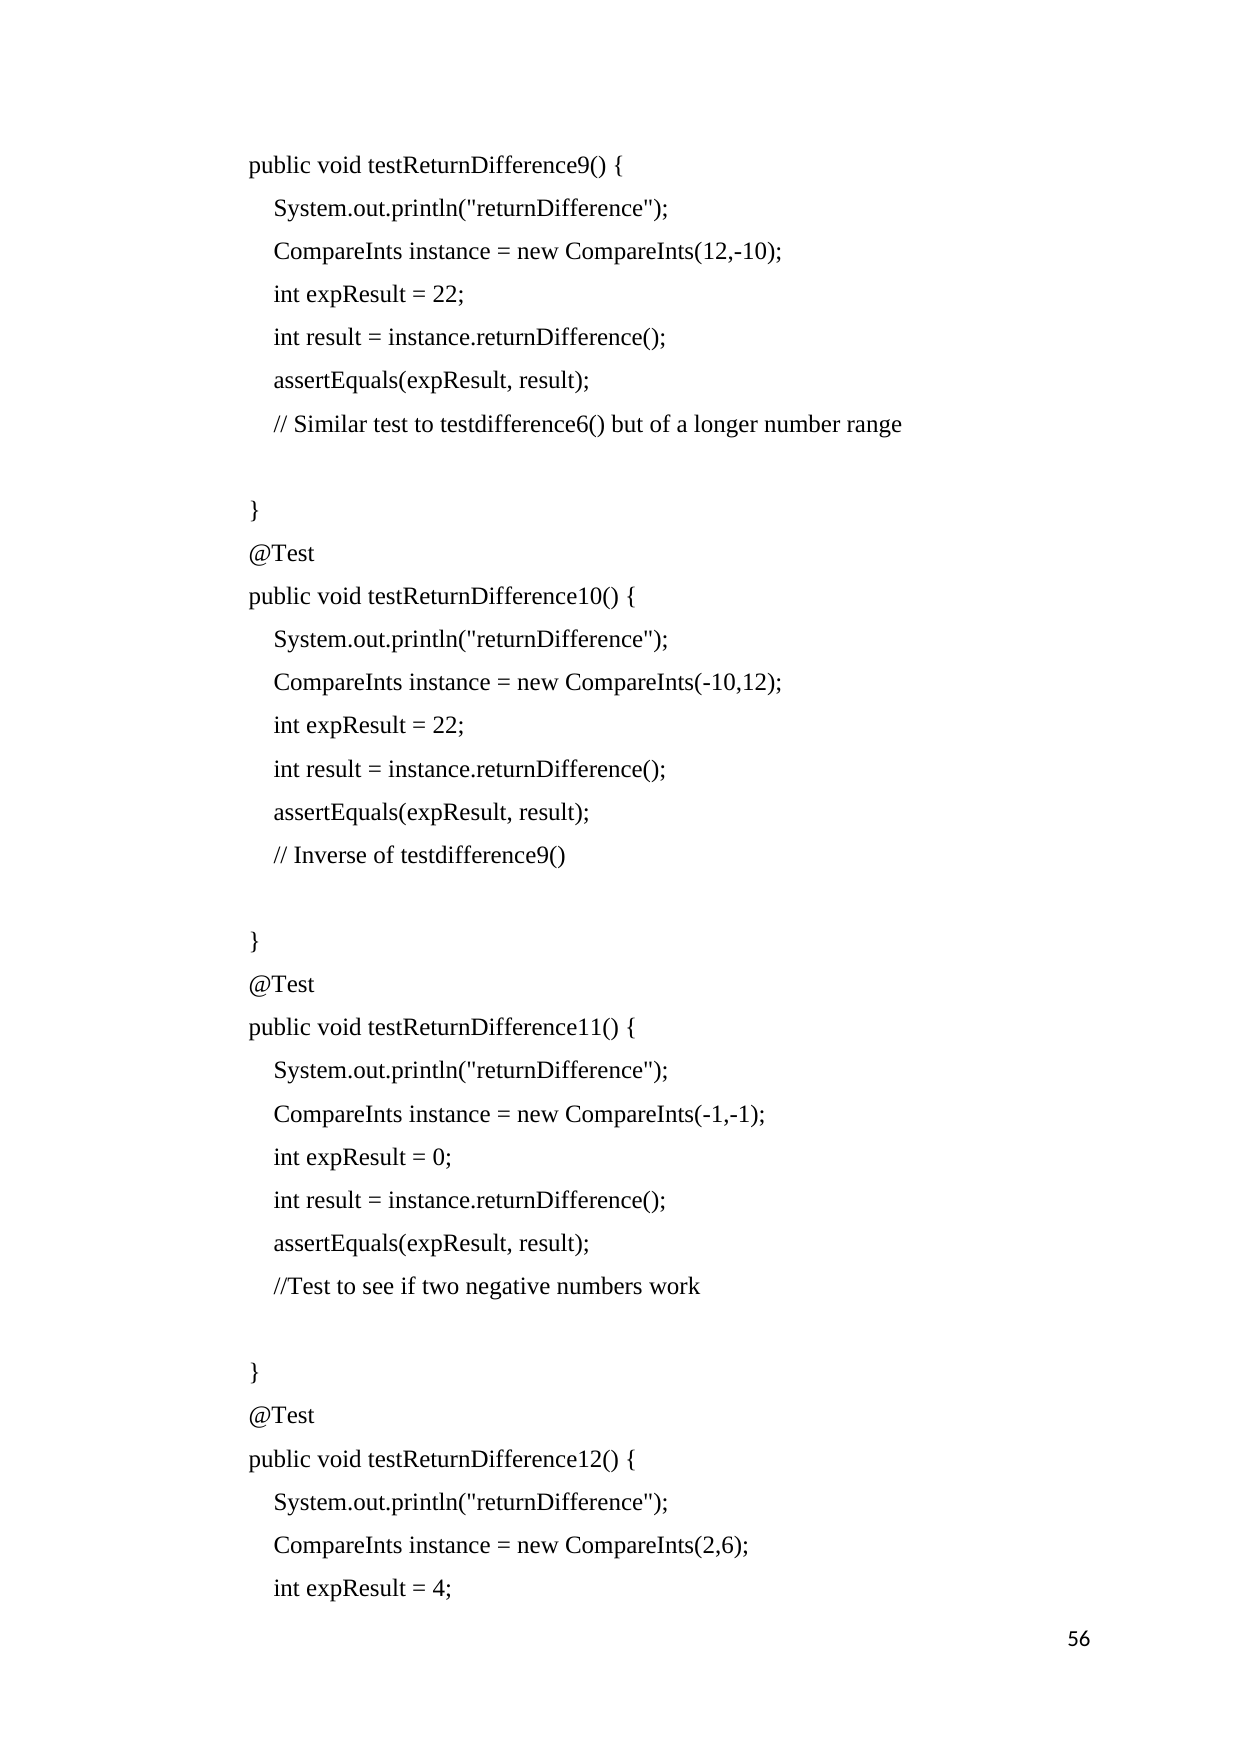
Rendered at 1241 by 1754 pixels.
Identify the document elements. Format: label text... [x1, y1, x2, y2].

text int expResult = 22; [179, 711, 1090, 739]
text System.out.println("returnDifference"); [179, 1056, 1090, 1084]
text int expResult = 4; [179, 1573, 1090, 1602]
text int expResult = 0; [179, 1142, 1090, 1171]
text System.out.println("returnDifference"); [179, 624, 1090, 653]
text public void testReturnDifference10() { [179, 581, 1090, 610]
text assertEquals(expResult, result); [179, 366, 1090, 394]
text } [179, 1357, 1090, 1386]
text public void testReturnDifference12() { [179, 1444, 1090, 1472]
text // Inverse of testdifference9() [179, 840, 1090, 869]
text int result = instance.returnDifference(); [179, 754, 1090, 782]
text CompareInts instance = new CompareInts(12,-10); [179, 236, 1090, 265]
text CompareInts instance = new CompareInts(-10,12); [179, 667, 1090, 696]
text int result = instance.returnDifference(); [179, 1185, 1090, 1214]
text public void testReturnDifference9() { [179, 150, 1090, 179]
text @Test [179, 969, 1090, 998]
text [179, 322, 1090, 351]
text assertEquals(expResult, result); [179, 797, 1090, 826]
text public void testReturnDifference11() { [179, 1012, 1090, 1041]
text // Similar test to testdifference6() but of a longer number range [179, 409, 1090, 437]
text } [179, 495, 1090, 524]
text assertEquals(expResult, result); [179, 1228, 1090, 1257]
text @Test [179, 1401, 1090, 1429]
text System.out.println("returnDifference"); [179, 193, 1090, 222]
text @Test [179, 538, 1090, 567]
text //Test to see if two negative numbers work [179, 1271, 1090, 1300]
text } [179, 926, 1090, 955]
text int expResult = 22; [179, 279, 1090, 308]
text CompareInts instance = new CompareInts(2,6); [179, 1530, 1090, 1559]
text CompareInts instance = new CompareInts(-1,-1); [179, 1099, 1090, 1127]
text System.out.println("returnDifference"); [179, 1487, 1090, 1516]
